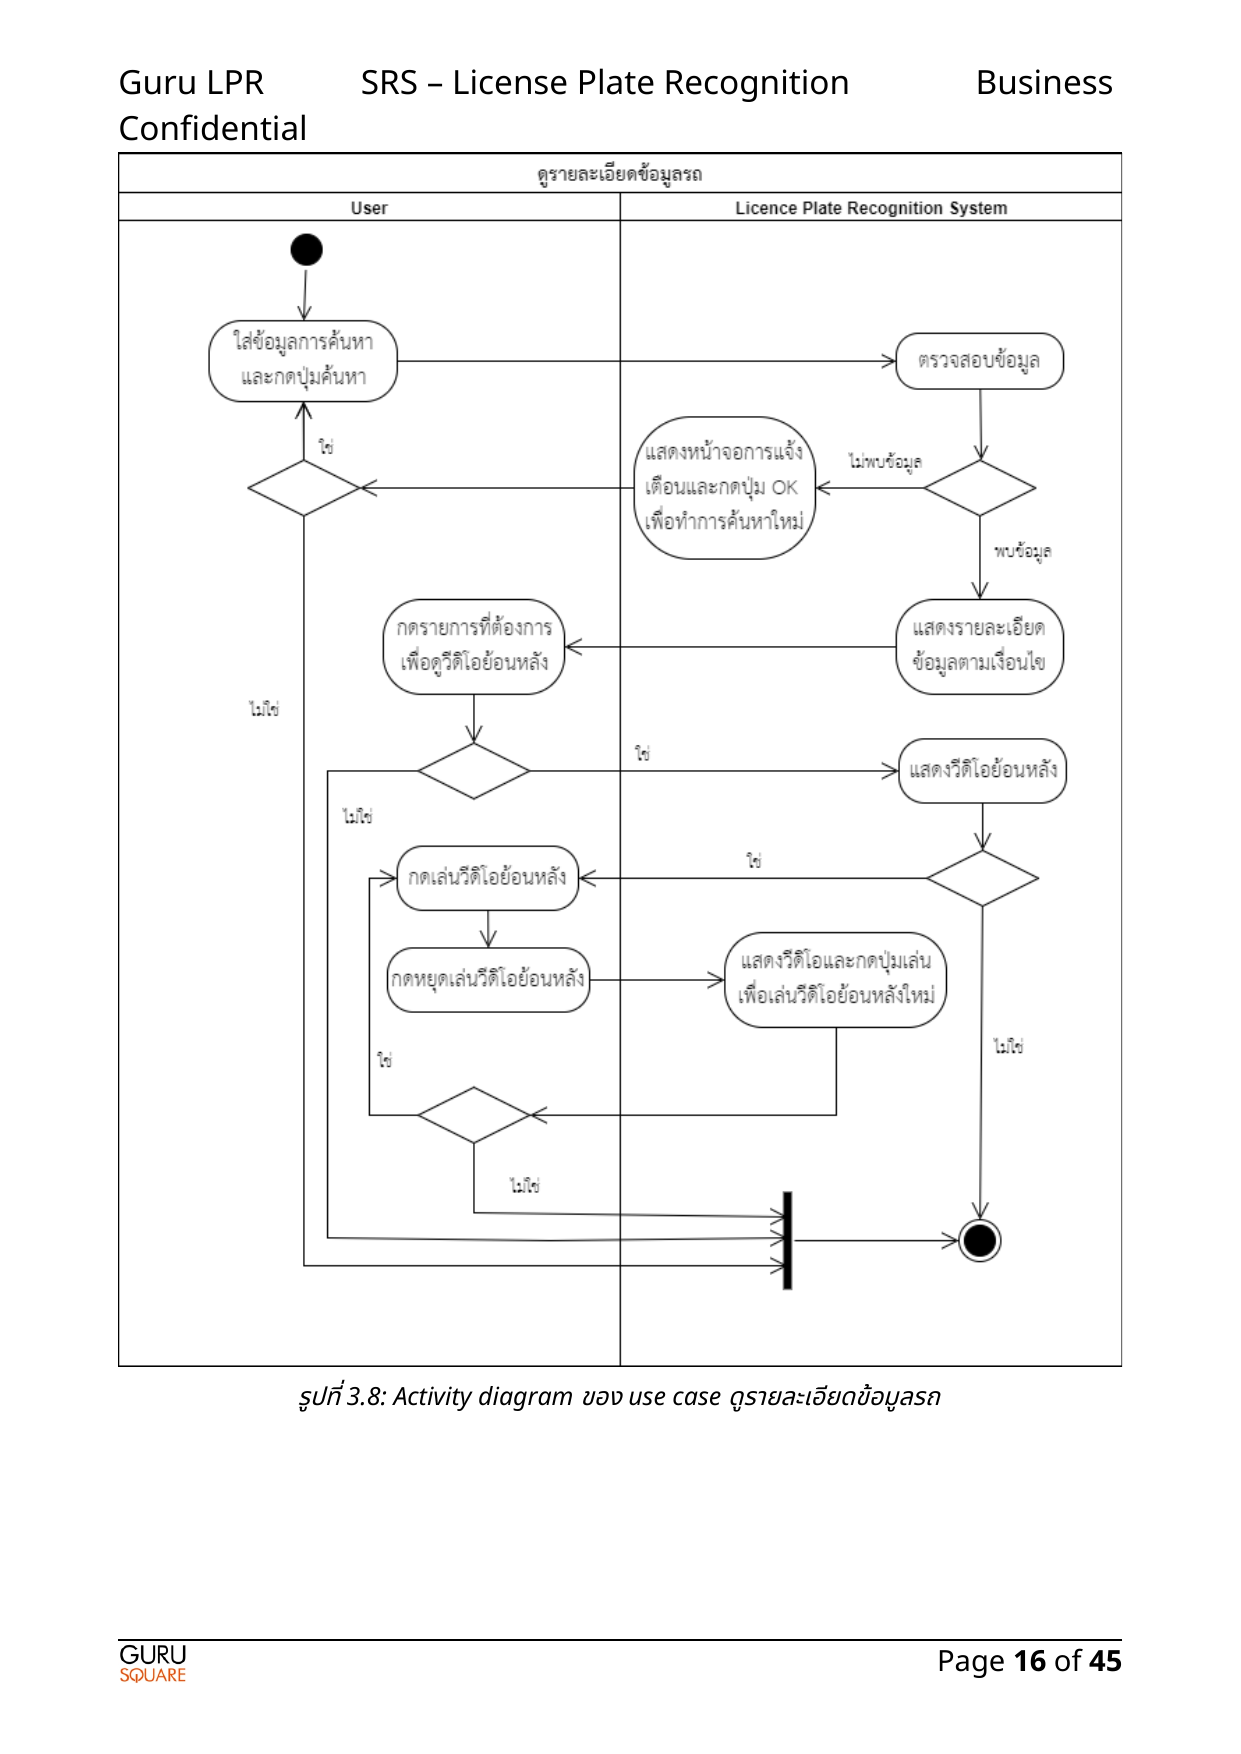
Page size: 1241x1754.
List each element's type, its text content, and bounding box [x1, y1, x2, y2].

picture [118, 154, 1123, 1367]
picture [118, 1642, 188, 1684]
